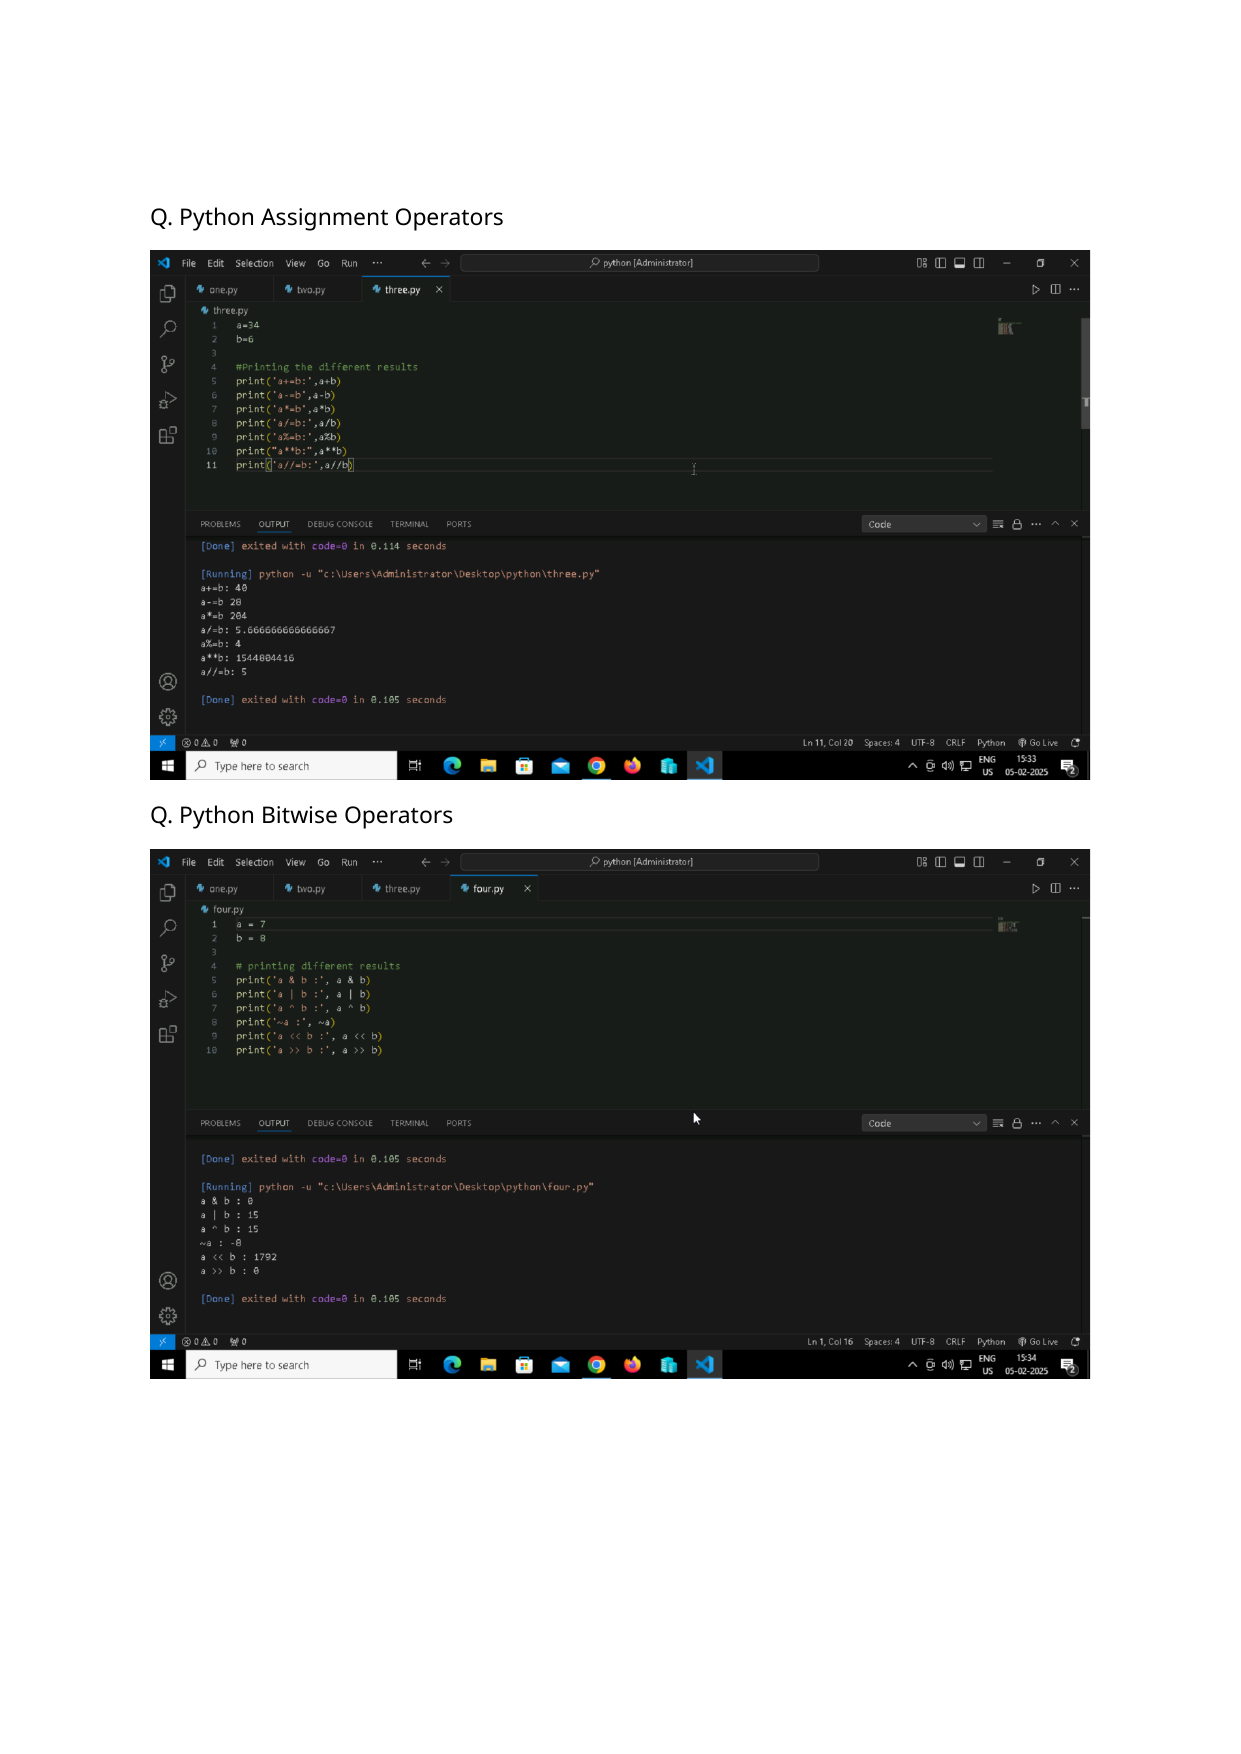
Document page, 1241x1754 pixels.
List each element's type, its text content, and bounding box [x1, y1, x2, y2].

text Q. Python Bitwise Operators [150, 799, 1090, 830]
picture [150, 849, 1091, 1379]
picture [150, 250, 1091, 780]
text Q. Python Assignment Operators [150, 200, 1090, 232]
